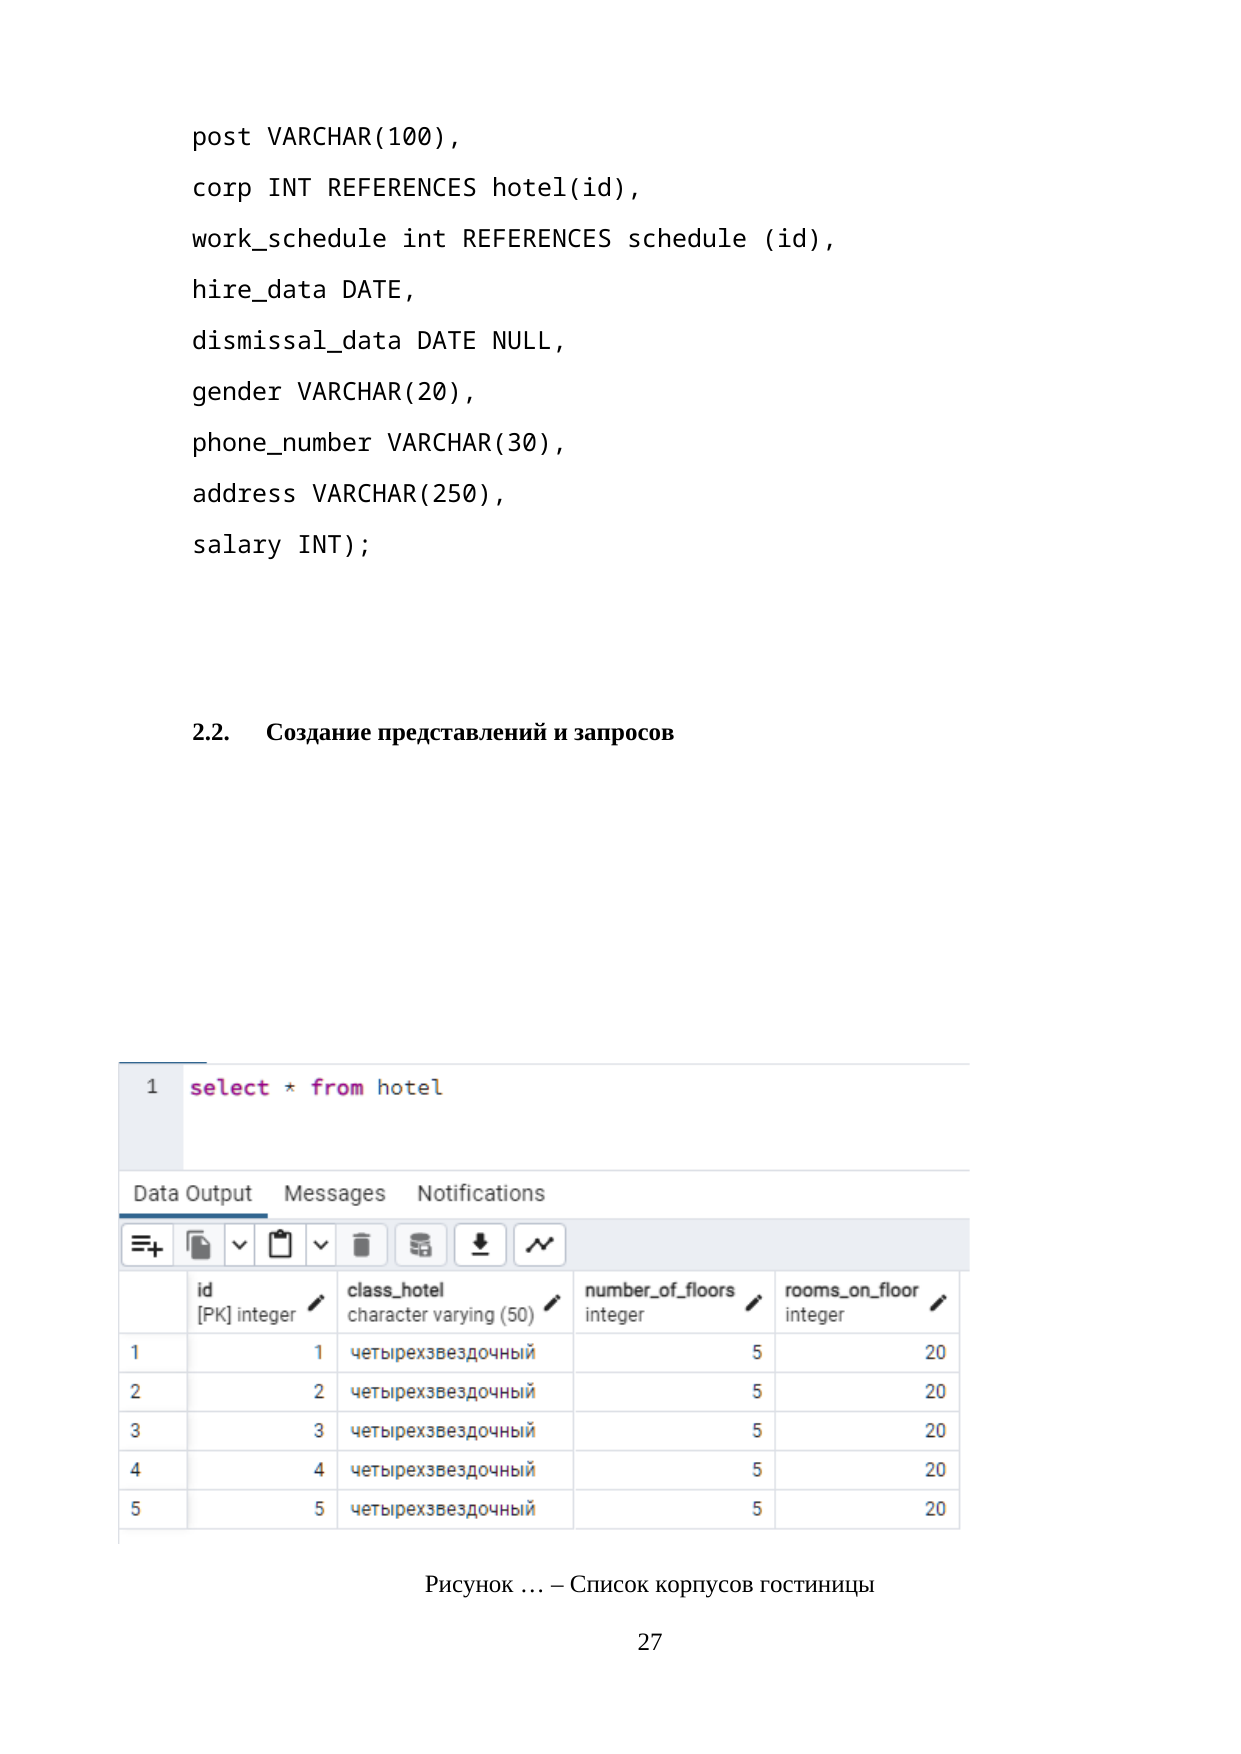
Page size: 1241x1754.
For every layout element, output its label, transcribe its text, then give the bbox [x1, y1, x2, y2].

text salary INT); [118, 526, 1181, 561]
text dismissal_data DATE NULL, [118, 322, 1181, 356]
subtitle Создание представлений и запросов [192, 717, 1181, 746]
text phone_number VARCHAR(30), [118, 424, 1181, 458]
text address VARCHAR(250), [118, 475, 1181, 509]
text post VARCHAR(100), [118, 118, 1181, 152]
text gender VARCHAR(20), [118, 373, 1181, 407]
text corp INT REFERENCES hotel(id), [118, 169, 1181, 203]
picture [118, 1062, 970, 1544]
text work_schedule int REFERENCES schedule (id), [118, 220, 1181, 254]
text Рисунок … – Список корпусов гостиницы [118, 1569, 1181, 1598]
text hire_data DATE, [118, 271, 1181, 305]
